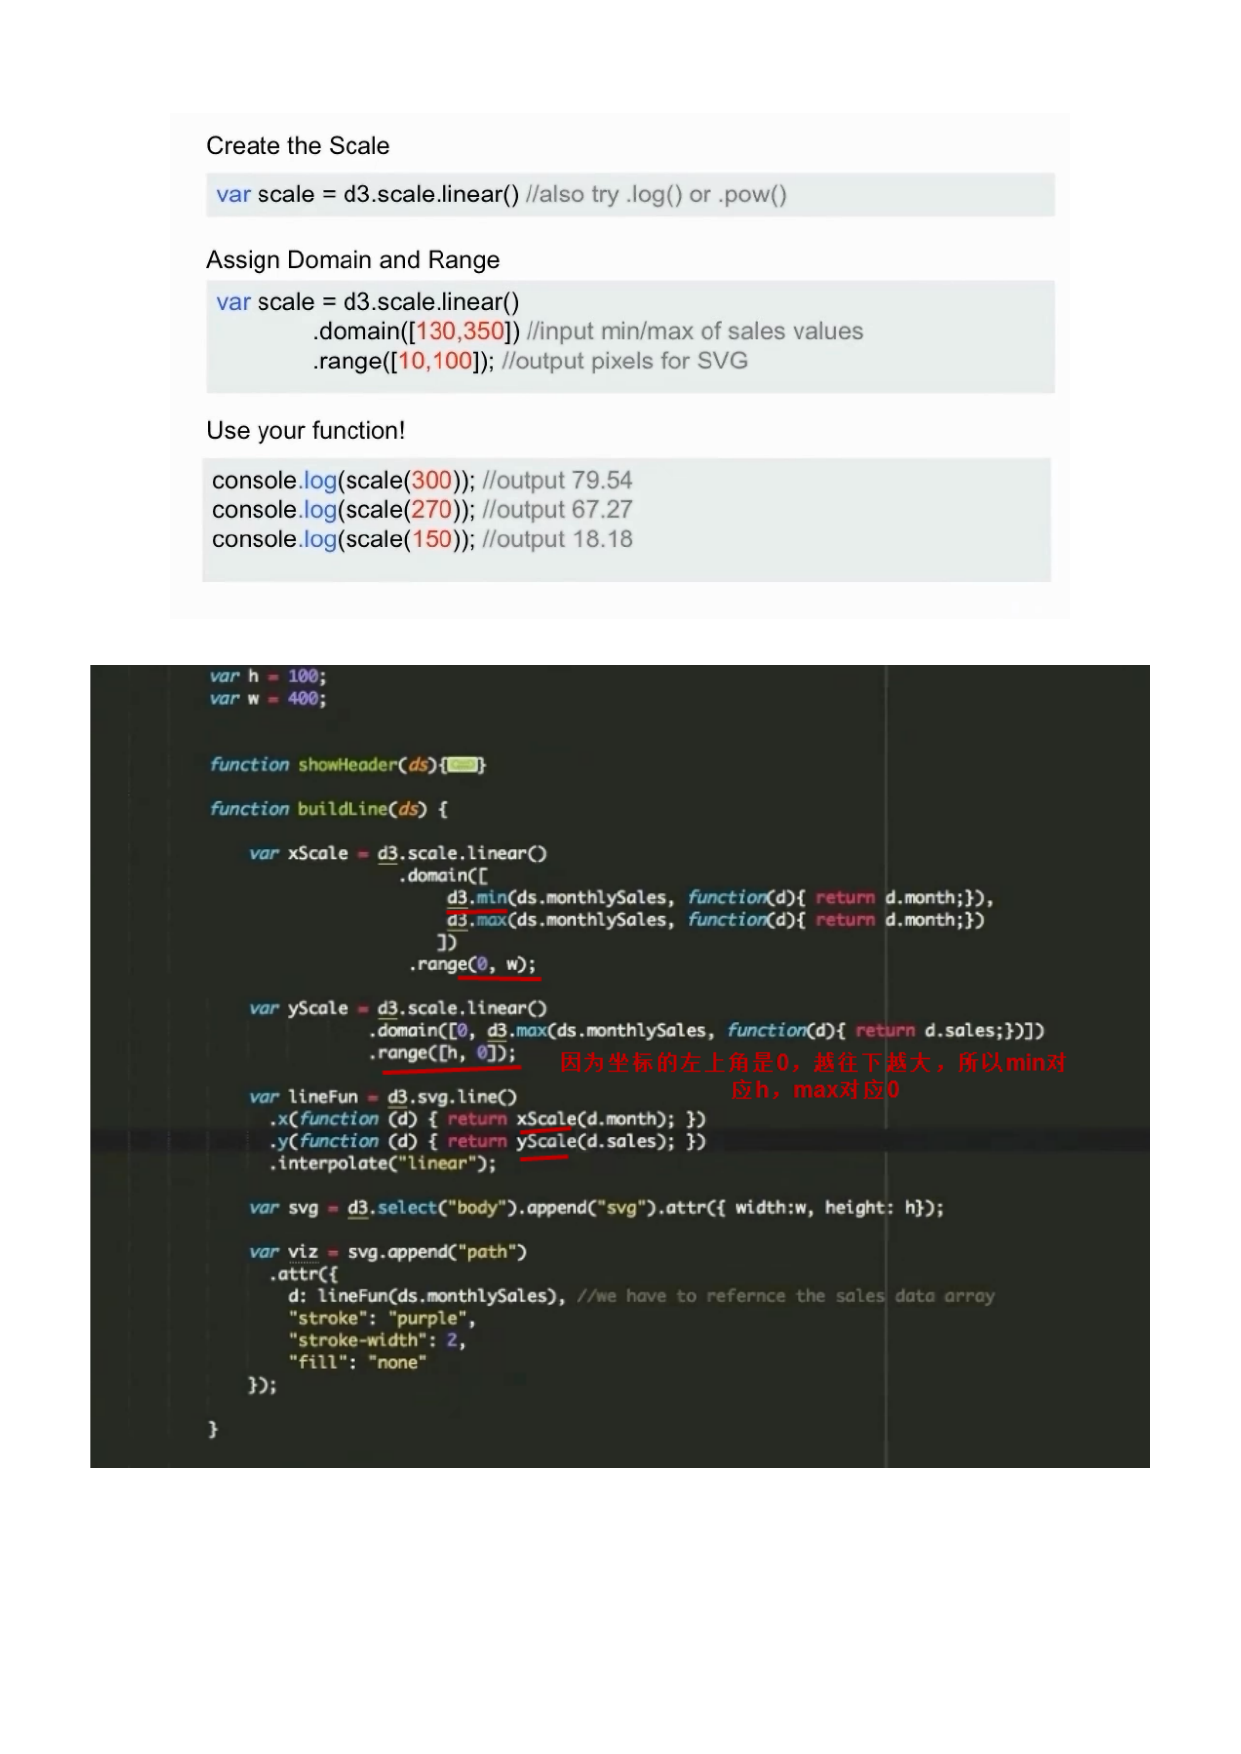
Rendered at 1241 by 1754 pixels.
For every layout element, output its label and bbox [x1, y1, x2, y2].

picture [170, 113, 1071, 619]
picture [90, 665, 1150, 1468]
